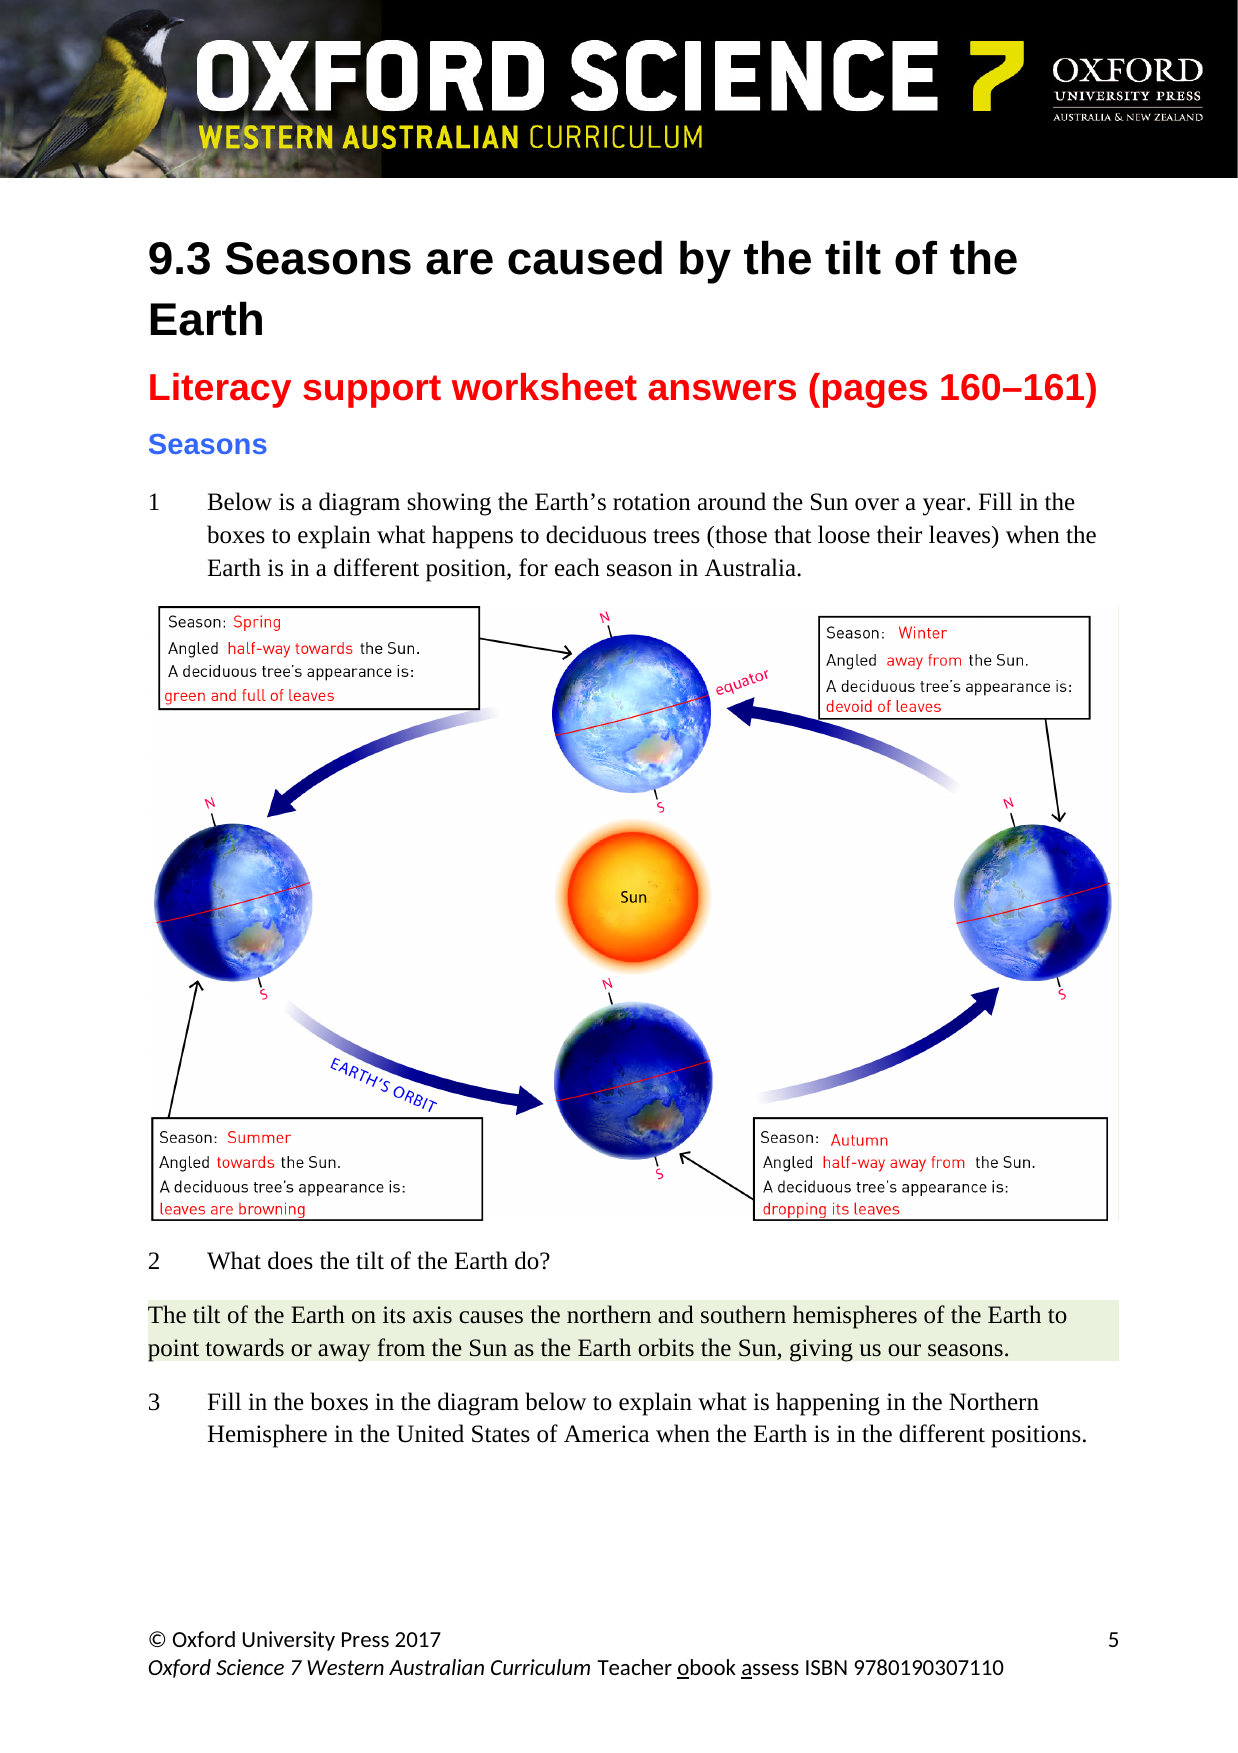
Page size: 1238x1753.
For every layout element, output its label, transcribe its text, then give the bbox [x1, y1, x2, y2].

picture [0, 0, 1238, 178]
list 3 Fill in the boxes in the diagram below to explain what is happening in the Northern Hemisphere in the United States of America when the Earth is in the different positions. [148, 1387, 1119, 1448]
text 9.3 Seasons are caused by the tilt of the Earth [148, 232, 1119, 345]
text Literacy support worksheet answers (pages 160–161) [148, 365, 1119, 408]
text Seasons [148, 427, 1119, 461]
list 1 Below is a diagram showing the Earth’s rotation around the Sun over a year. Fill in the boxes to explain what happens to deciduous trees (those that loose their leaves) when the Earth is in a different position, for each season in Australia. [148, 487, 1119, 582]
text The tilt of the Earth on its axis causes the northern and southern hemispheres of the Earth to point towards or away from the Sun as the Earth orbits the Sun, giving us our seasons. [148, 1300, 1119, 1361]
list 2 What does the tilt of the Earth do? [148, 1246, 1119, 1274]
picture [147, 606, 1118, 1221]
